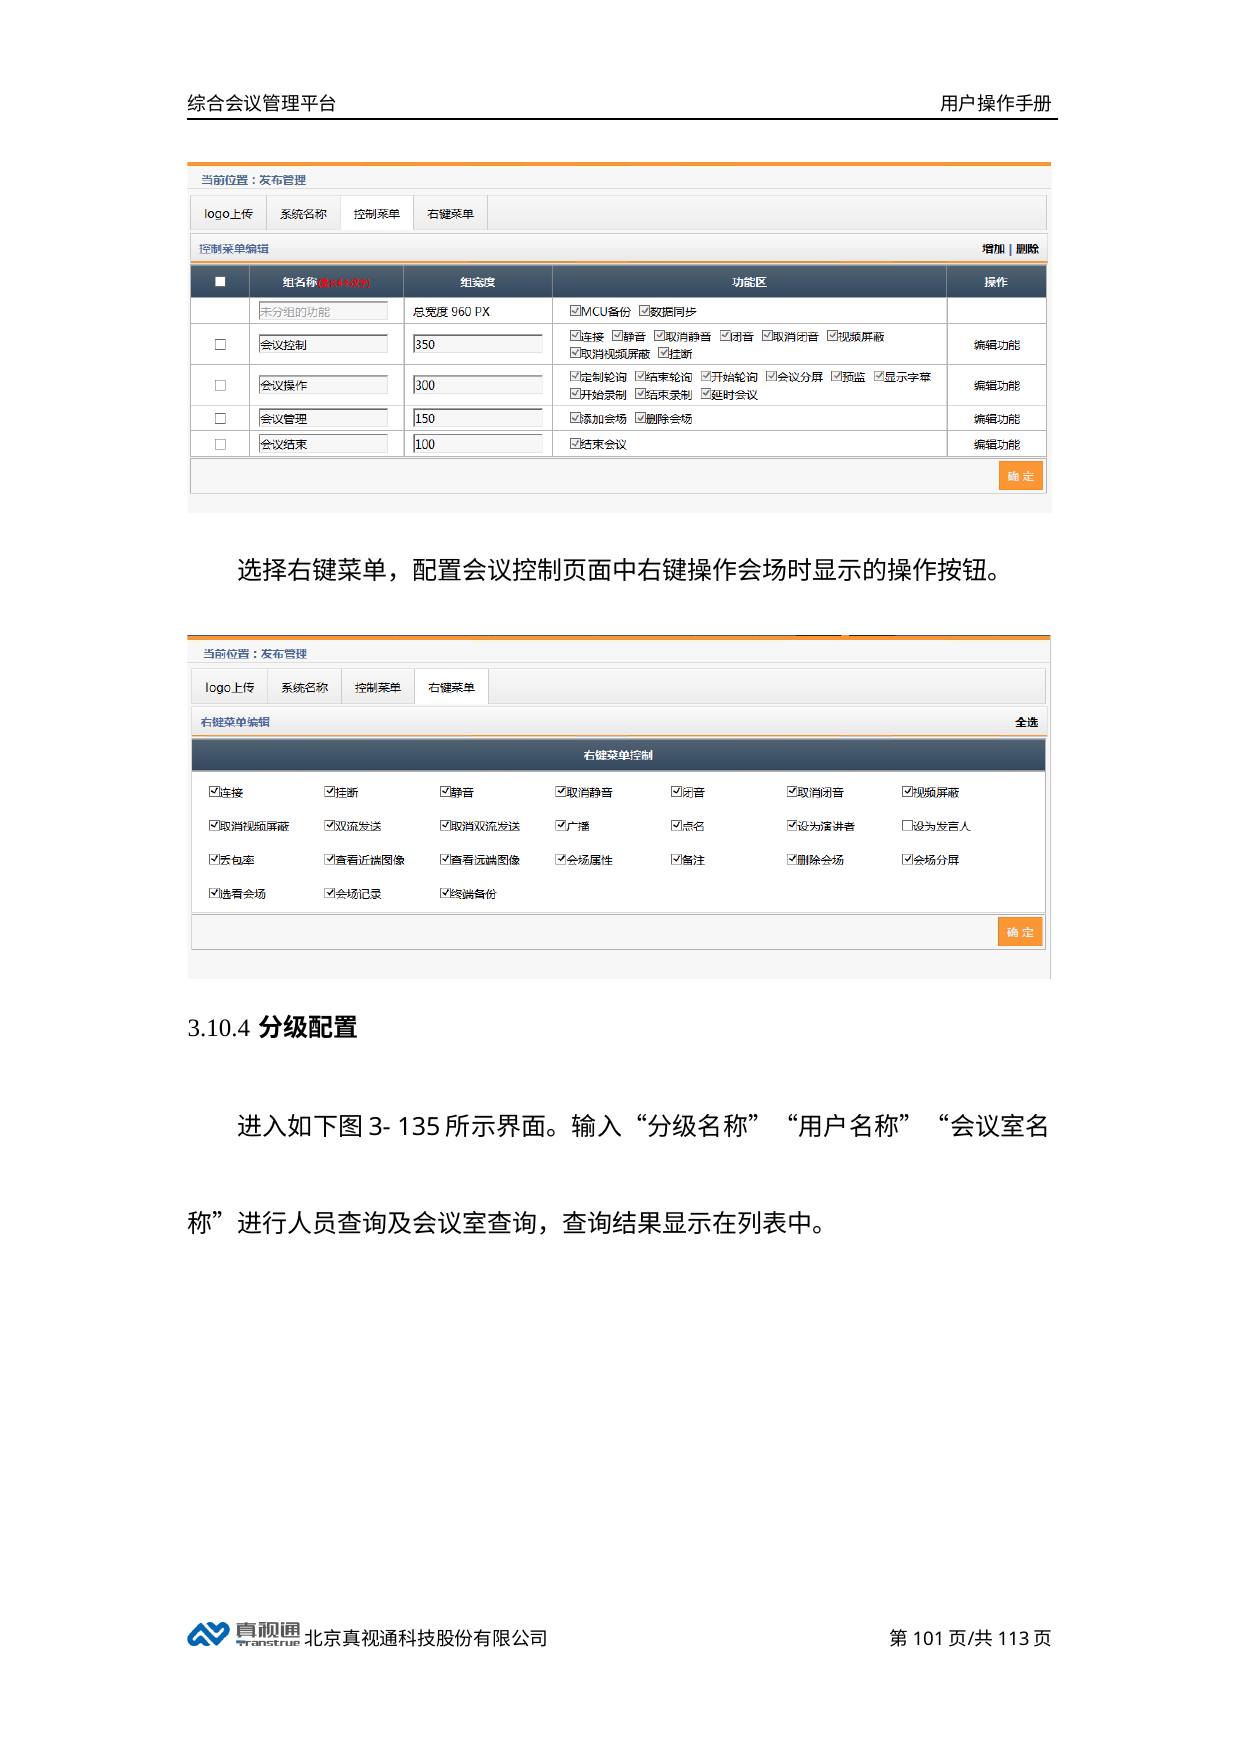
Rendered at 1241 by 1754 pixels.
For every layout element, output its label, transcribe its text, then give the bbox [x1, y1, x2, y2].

text 选择右键菜单，配置会议控制页面中右键操作会场时显示的操作按钮。 [187, 536, 1051, 601]
picture [187, 162, 1052, 513]
subtitle 分级配置 [187, 993, 1051, 1058]
picture [187, 1622, 300, 1646]
picture [187, 635, 1052, 979]
